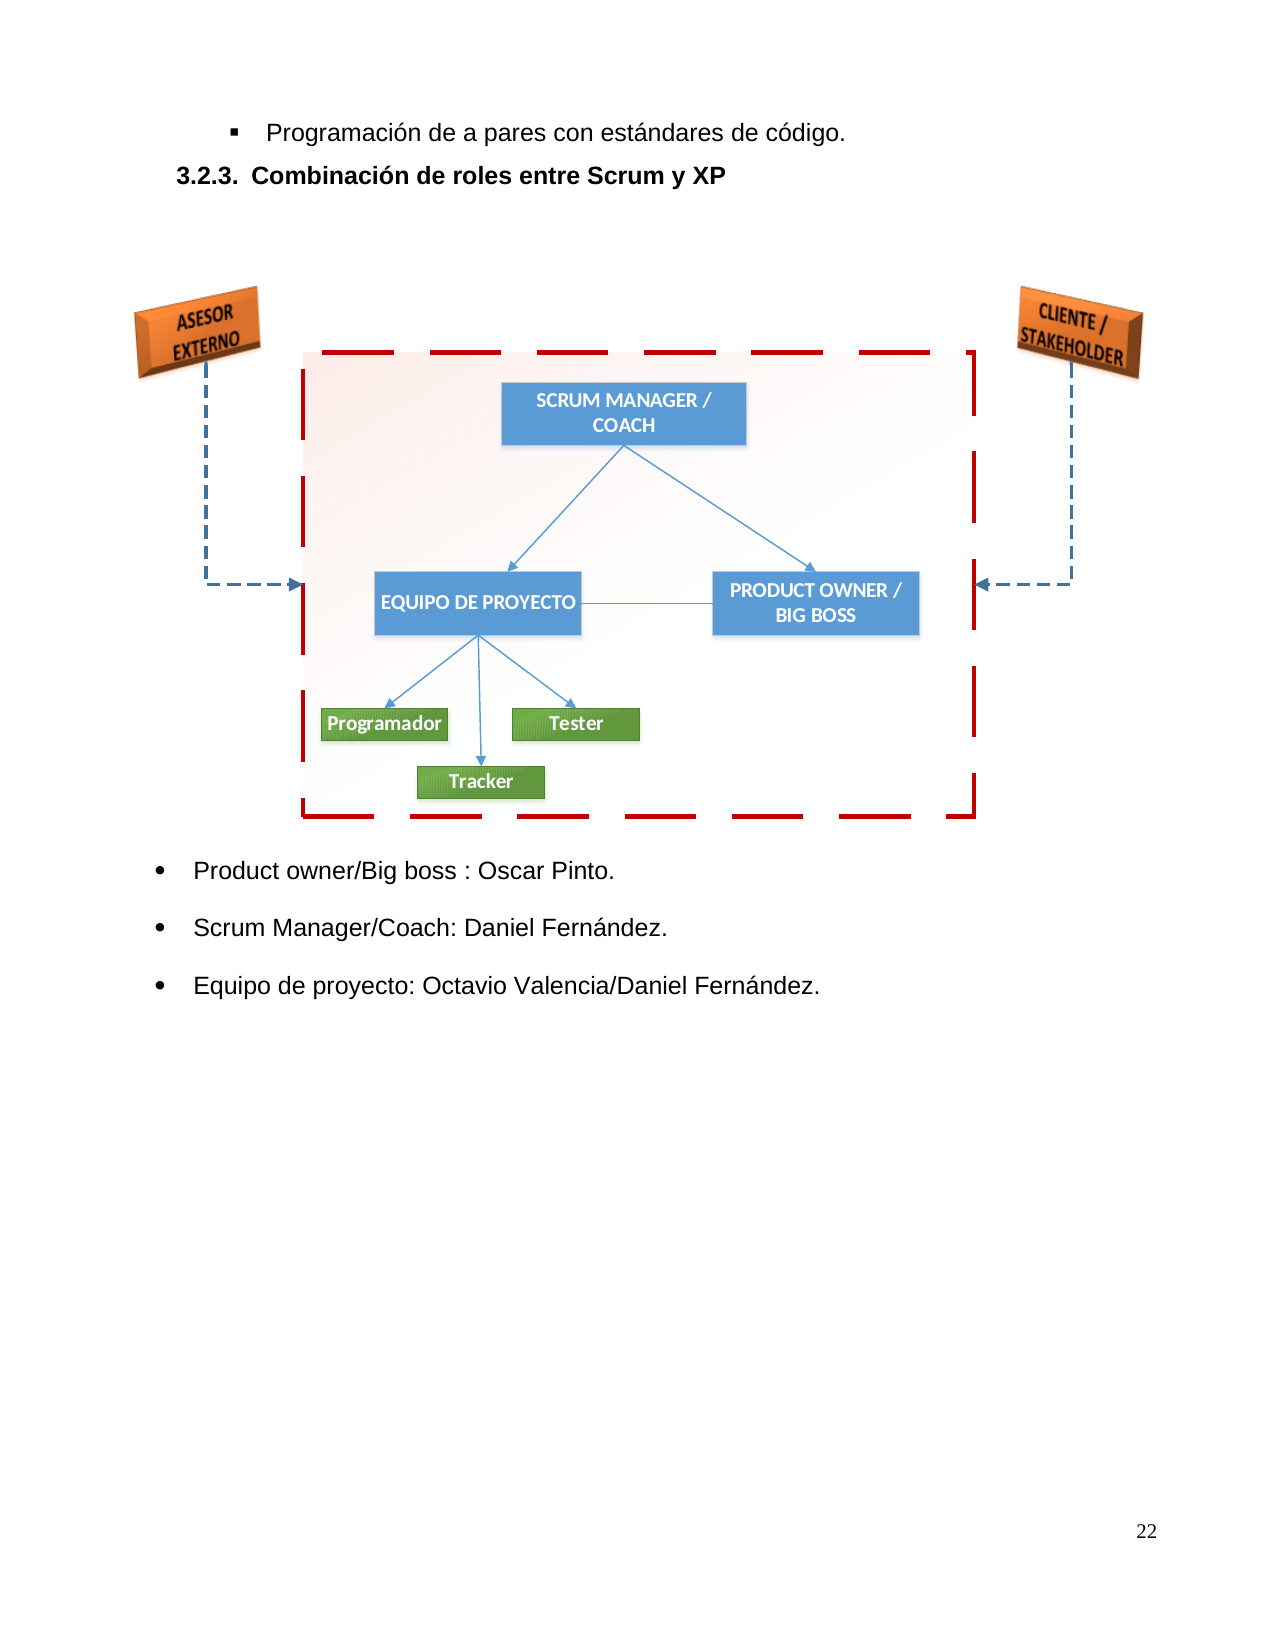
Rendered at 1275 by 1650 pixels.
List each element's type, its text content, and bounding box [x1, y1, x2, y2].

list Programación de a pares con estándares de código. [228, 118, 1157, 147]
list Equipo de proyecto: Octavio Valencia/Daniel Fernández. [156, 971, 1157, 1000]
list Scrum Manager/Coach: Daniel Fernández. [156, 913, 1157, 942]
list Combinación de roles entre Scrum y XP [176, 161, 1157, 190]
list Product owner/Big boss : Oscar Pinto. [156, 856, 1157, 884]
